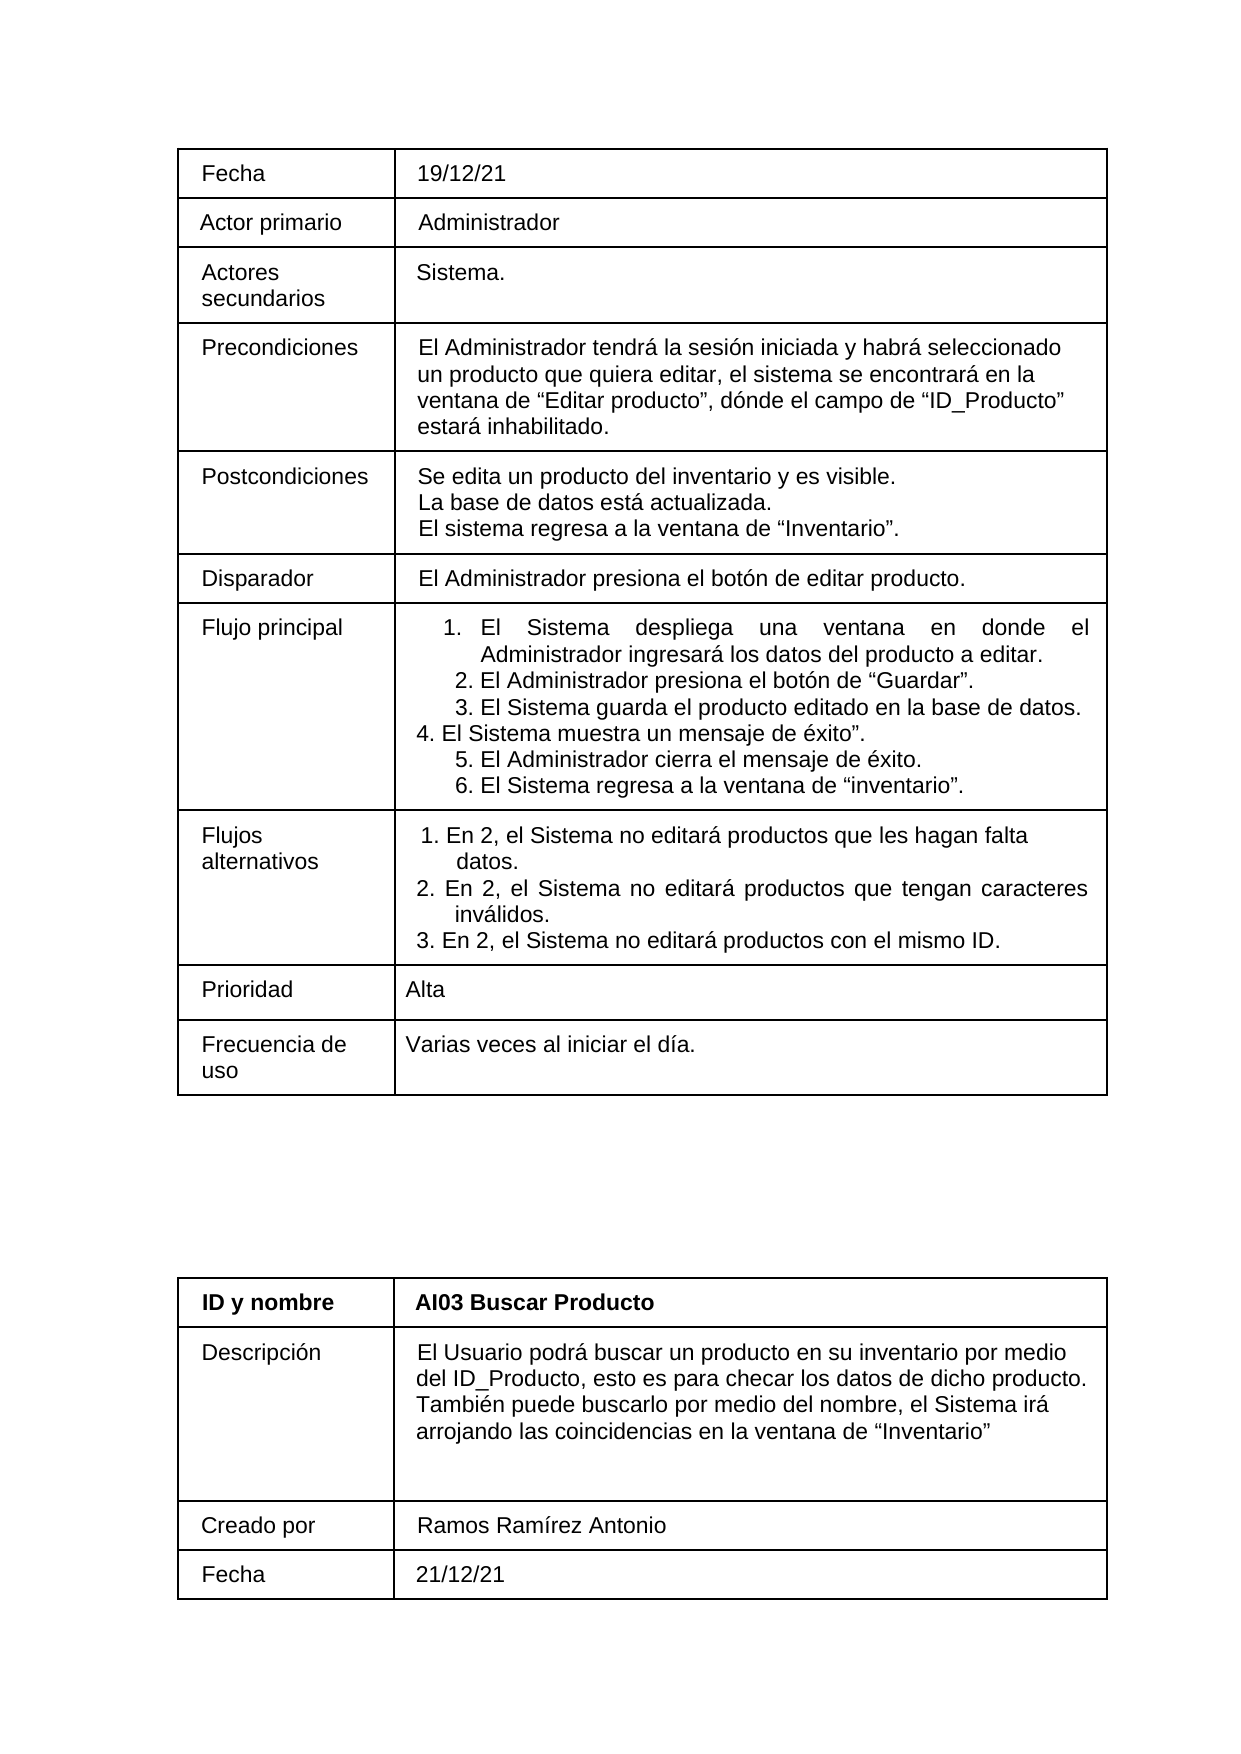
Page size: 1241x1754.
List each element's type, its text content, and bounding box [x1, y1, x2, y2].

table_cell Administrador [396, 199, 1106, 246]
table_header AI03 Buscar Producto [395, 1279, 1106, 1326]
table_cell El Administrador presiona el botón de editar producto. [396, 555, 1106, 602]
table_cell El Administrador tendrá la sesión iniciada y habrá seleccionado un producto que quiera editar, el sistema se encontrará en la ventana de “Editar producto”, dónde el campo de “ID_Producto” estará inhabilitado. [396, 324, 1106, 450]
table_cell Prioridad [179, 966, 394, 1019]
table_cell 19/12/21 [396, 150, 1106, 197]
table_cell Fecha [179, 1551, 393, 1598]
table_cell El Usuario podrá buscar un producto en su inventario por medio del ID_Producto, esto es para checar los datos de dicho producto. También puede buscarlo por medio del nombre, el Sistema irá arrojando las coincidencias en la ventana de “Inventario” [395, 1328, 1106, 1499]
table_cell Postcondiciones [179, 452, 394, 553]
table_cell Precondiciones [179, 324, 394, 450]
table_cell Actores secundarios [179, 248, 394, 322]
table_cell Creado por [179, 1502, 393, 1549]
table_cell Frecuencia de uso [179, 1021, 394, 1094]
table_cell Fecha [179, 150, 394, 197]
table_header ID y nombre [179, 1279, 393, 1326]
table_cell Actor primario [179, 199, 394, 246]
table_cell Descripción [179, 1328, 393, 1499]
table_cell Ramos Ramírez Antonio [395, 1502, 1106, 1549]
table_cell Disparador [179, 555, 394, 602]
table_cell Flujo principal [179, 604, 394, 809]
table_cell Alta [396, 966, 1106, 1019]
table_cell Varias veces al iniciar el día. [396, 1021, 1106, 1094]
table_cell 1. En 2, el Sistema no editará productos que les hagan falta datos. 2. En 2, el Sistema no editará productos que tengan caracteres inválidos. 3. En 2, el Sistema no editará productos con el mismo ID. [396, 811, 1106, 964]
table_cell Sistema. [396, 248, 1106, 322]
table_cell 21/12/21 [395, 1551, 1106, 1598]
table_cell Flujos alternativos [179, 811, 394, 964]
table_cell Se edita un producto del inventario y es visible. La base de datos está actualizada. El sistema regresa a la ventana de “Inventario”. [396, 452, 1106, 553]
table_cell El Sistema despliega una ventana en donde el Administrador ingresará los datos del producto a editar. 2. El Administrador presiona el botón de “Guardar”. 3. El Sistema guarda el producto editado en la base de datos. 4. El Sistema muestra un mensaje de éxito”. 5. El Administrador cierra el mensaje de éxito. 6. El Sistema regresa a la ventana de “inventario”. [396, 604, 1106, 809]
